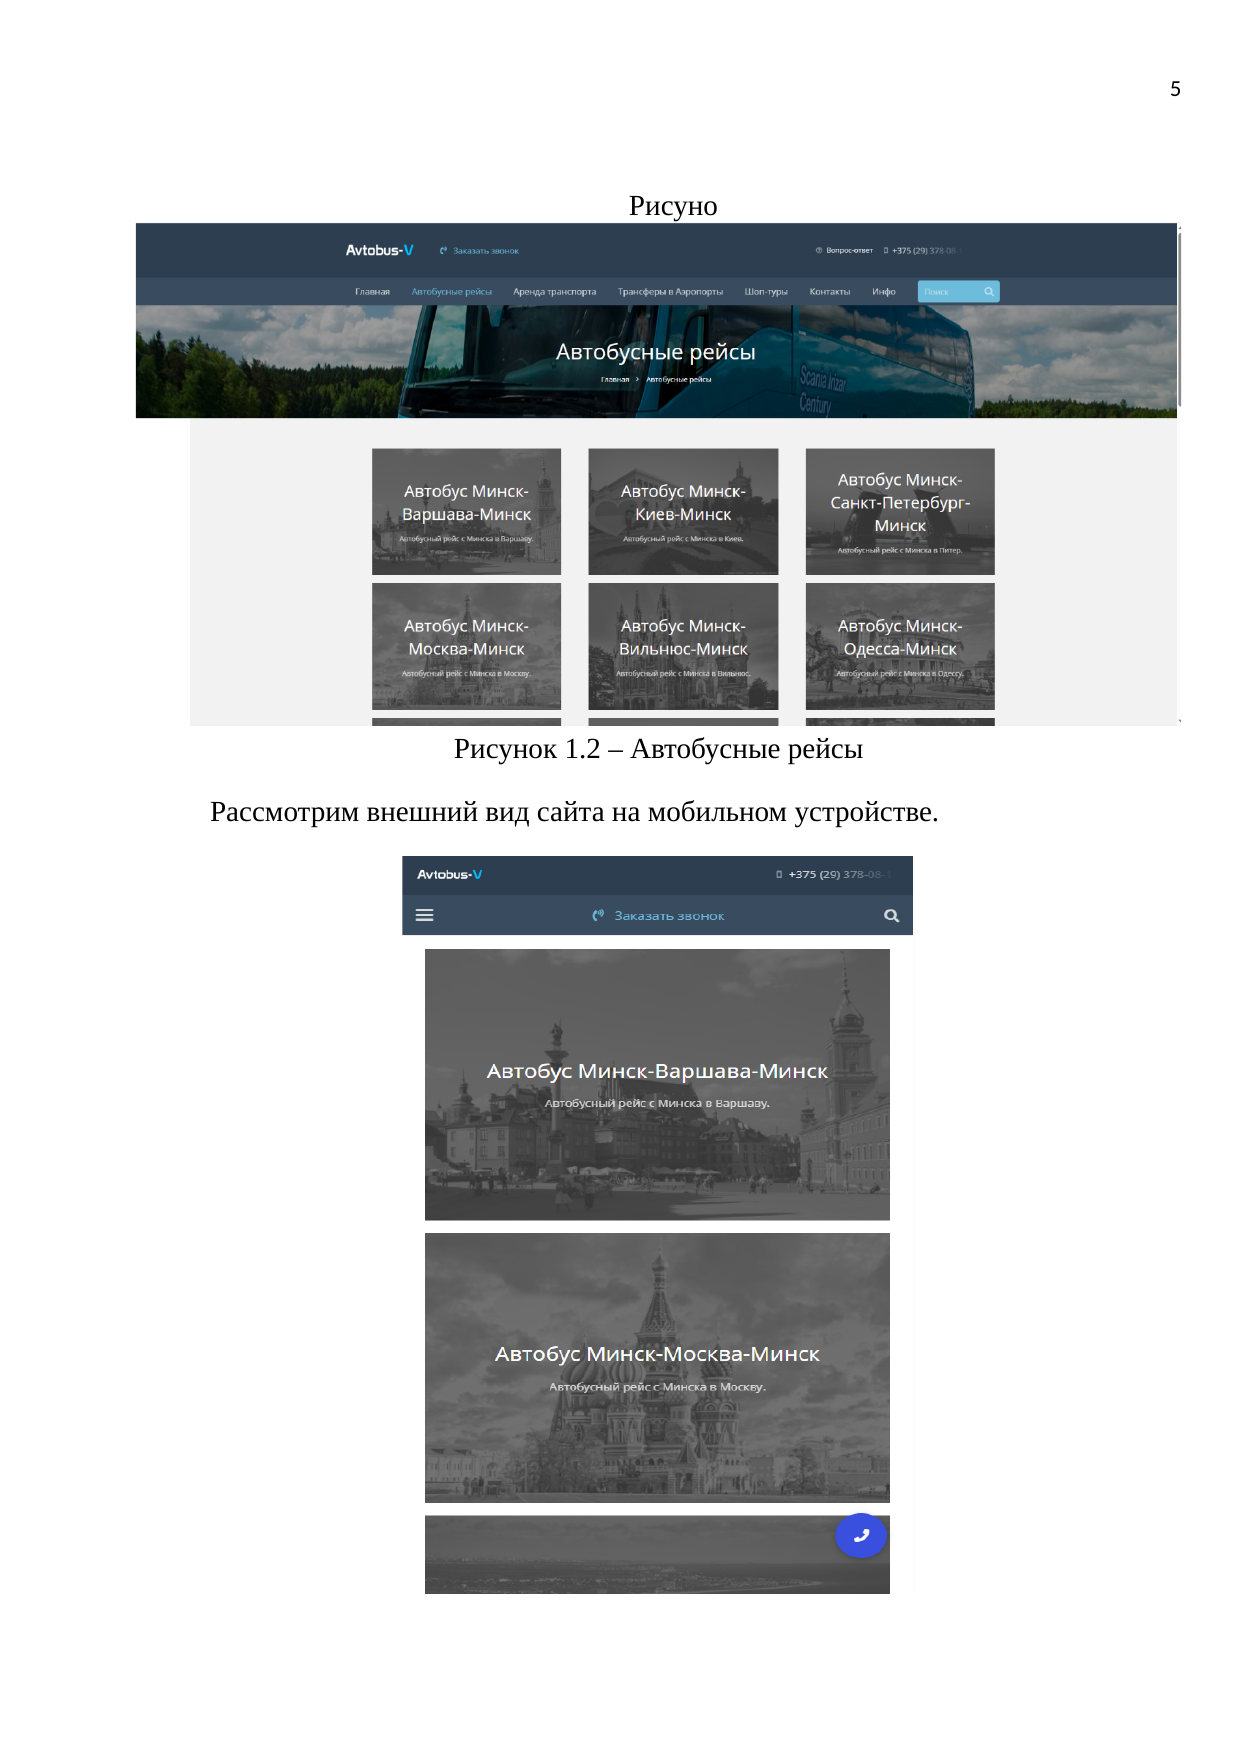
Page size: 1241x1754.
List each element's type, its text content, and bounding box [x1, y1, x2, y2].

text Рисуно Рисунок 1.2 – Автобусные рейсы [136, 726, 1181, 765]
text Рисуно Рисунок 1.2 – Автобусные рейсы [136, 188, 1181, 222]
picture [402, 856, 915, 1594]
picture [135, 222, 1182, 726]
text Рассмотрим внешний вид сайта на мобильном устройстве. [136, 794, 1181, 828]
